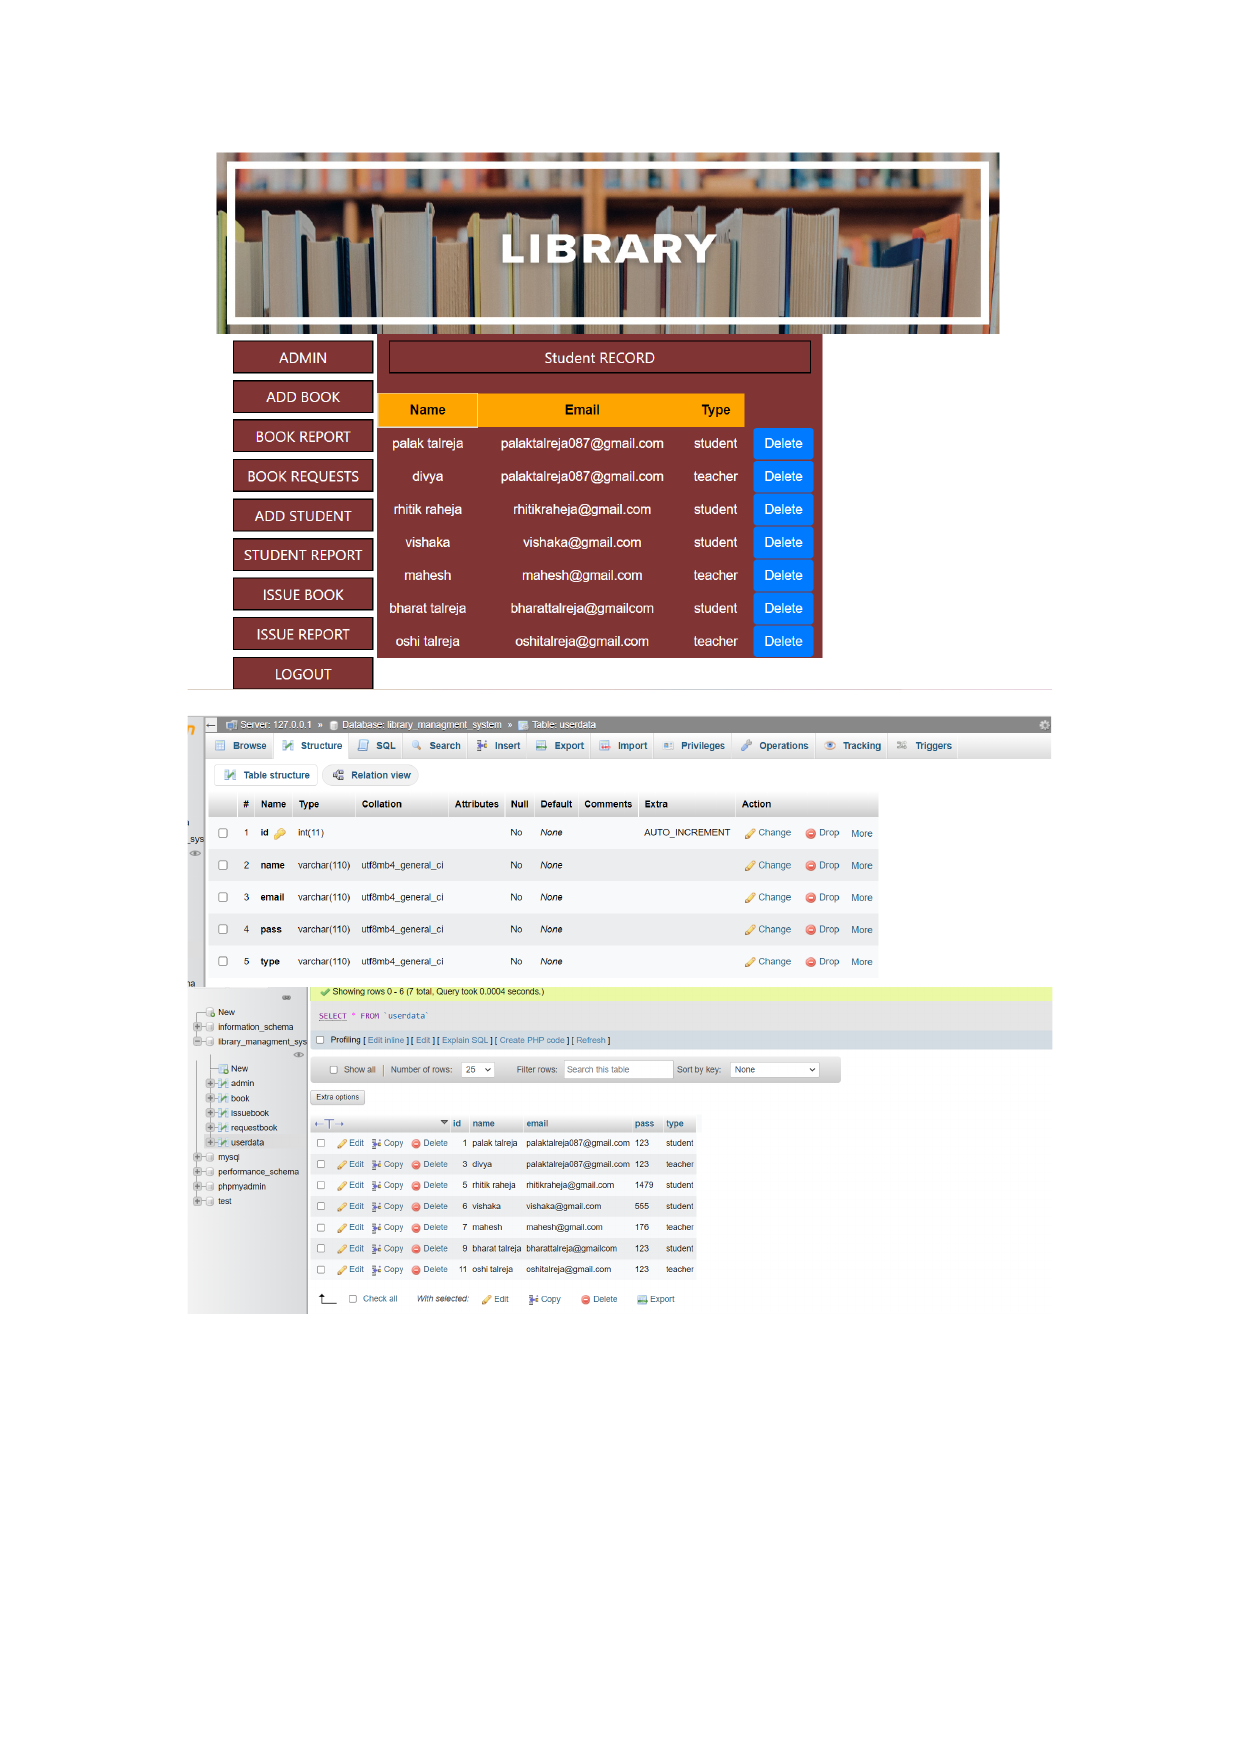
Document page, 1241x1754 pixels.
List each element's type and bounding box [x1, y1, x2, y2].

picture [187, 150, 1053, 690]
picture [187, 715, 1053, 1314]
